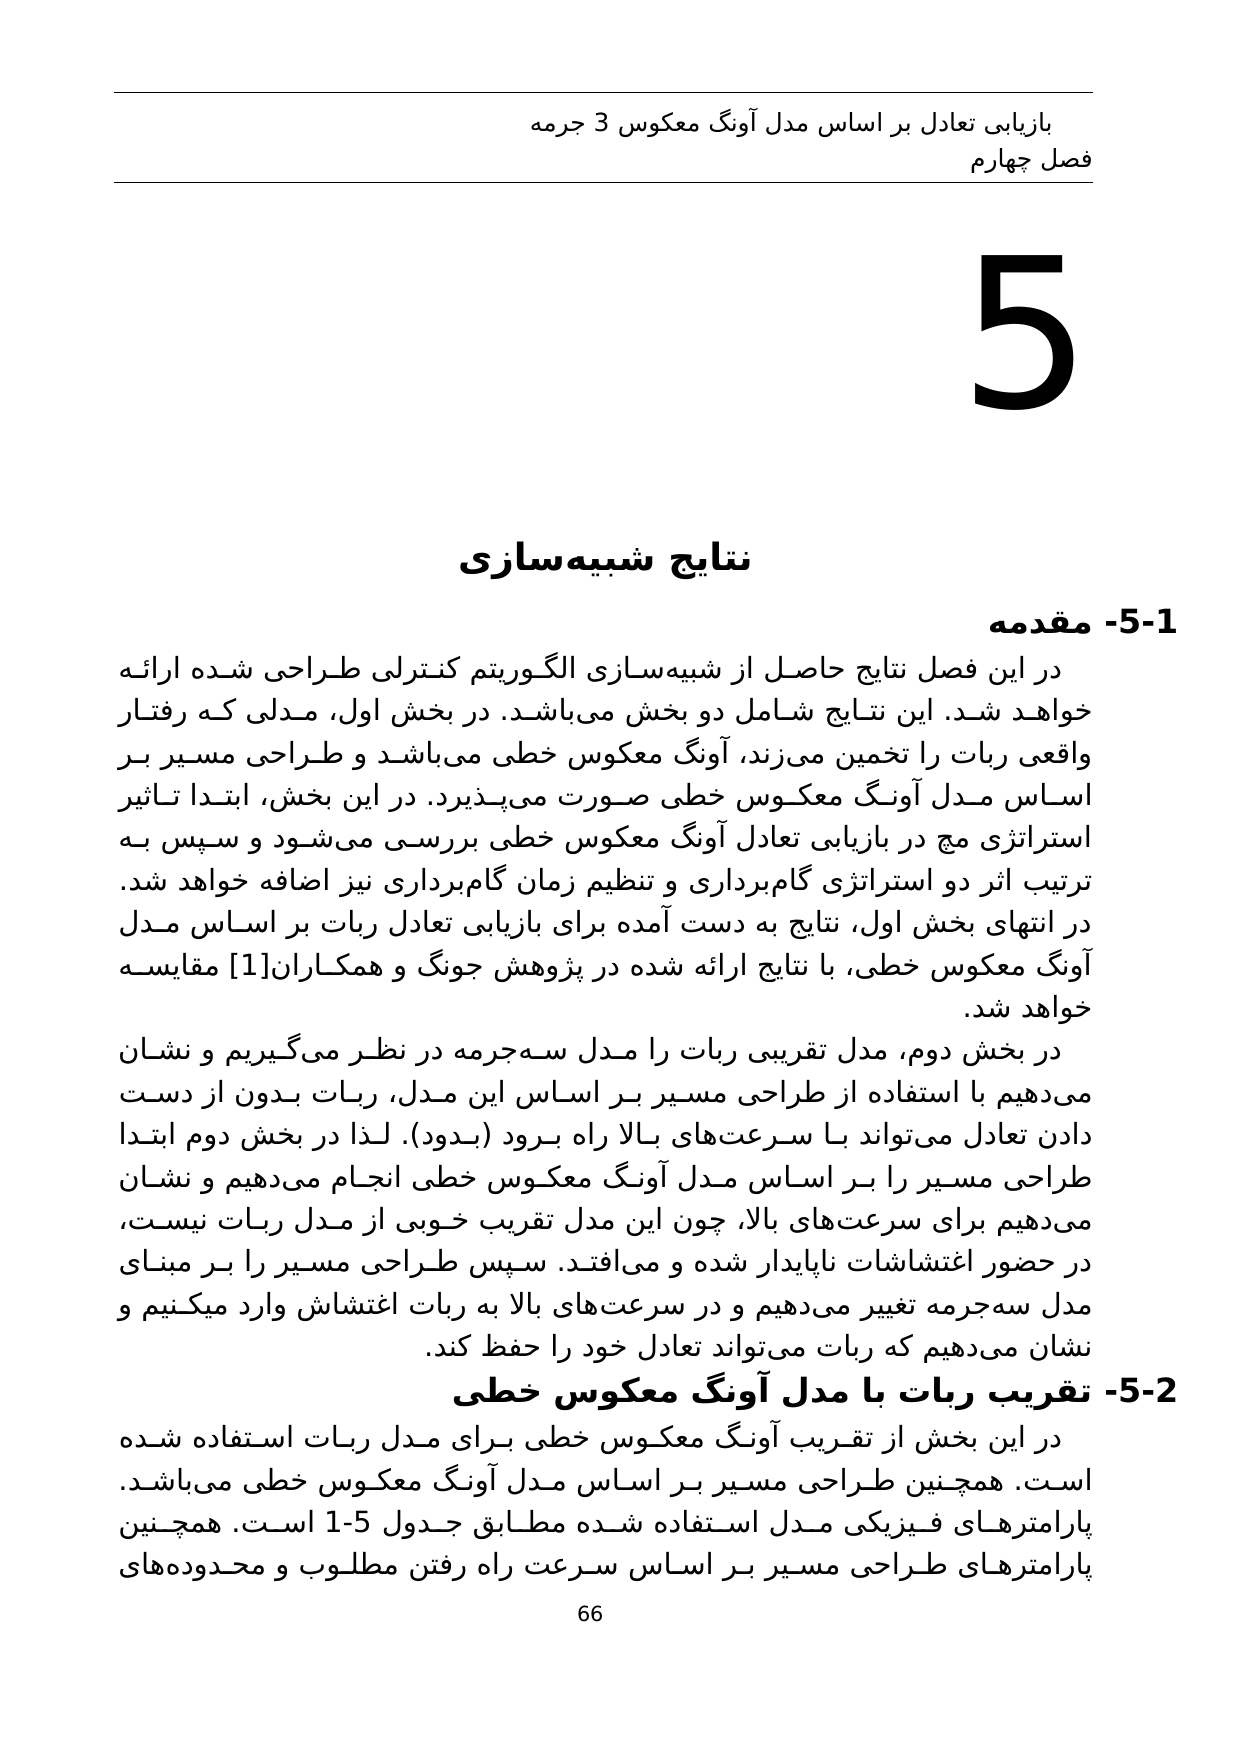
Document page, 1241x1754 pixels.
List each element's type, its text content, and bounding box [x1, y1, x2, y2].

text در بخش دوم، مدل تقریبی ربات را مدل سه‌جرمه در نظر می‌گیریم و نشان می‌دهیم با استفاده از طراحی مسیر بر اساس این مدل، ربات بدون از دست دادن تعادل می‌تواند با سرعت‌های بالا راه برود (بدود). لذا در بخش دوم ابتدا طراحی مسیر را بر اساس مدل آونگ معکوس خطی انجام می‌دهیم و نشان می‌دهیم برای سرعت‌های بالا، چون این مدل تقریب خوبی از مدل ربات نیست، در حضور اغتشاشات ناپایدار شده و می‌افتد. سپس طراحی مسیر را بر مبنای مدل سه‌جرمه تغییر می‌دهیم و در سرعت‌های بالا به ربات اغتشاش وارد می‎کنیم و نشان می‌دهیم که ربات می‌تواند تعادل خود را حفظ کند. [118, 1033, 1092, 1363]
subtitle مقدمه [118, 603, 1092, 641]
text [118, 1420, 1092, 1582]
text 5 [118, 214, 1092, 456]
text در این فصل نتایج حاصل از شبیه‌سازی الگوریتم کنترلی طراحی شده ارائه خواهد شد. این نتایج شامل دو بخش می‌باشد. در بخش اول، مدلی که رفتار واقعی ربات را تخمین می‌زند، آونگ معکوس خطی می‌باشد و طراحی مسیر بر اساس مدل آونگ معکوس خطی صورت می‌پذیرد. در این بخش، ابتدا تاثیر استراتژی مچ در بازیابی تعادل آونگ معکوس خطی بررسی می‌شود و سپس به ترتیب اثر دو استراتژی گام‌برداری و تنظیم زمان گام‌برداری نیز اضافه خواهد شد. در انتهای بخش اول، نتایج به دست آمده برای بازیابی تعادل ربات بر اساس مدل آونگ معکوس خطی، با نتایج ارائه شده در پژوهش جونگ و همکاران[1] مقایسه خواهد شد. [118, 651, 1092, 1024]
subtitle تقریب ربات با مدل آونگ معکوس خطی [118, 1372, 1092, 1411]
subtitle نتایج شبیه‌سازی [118, 536, 1092, 579]
